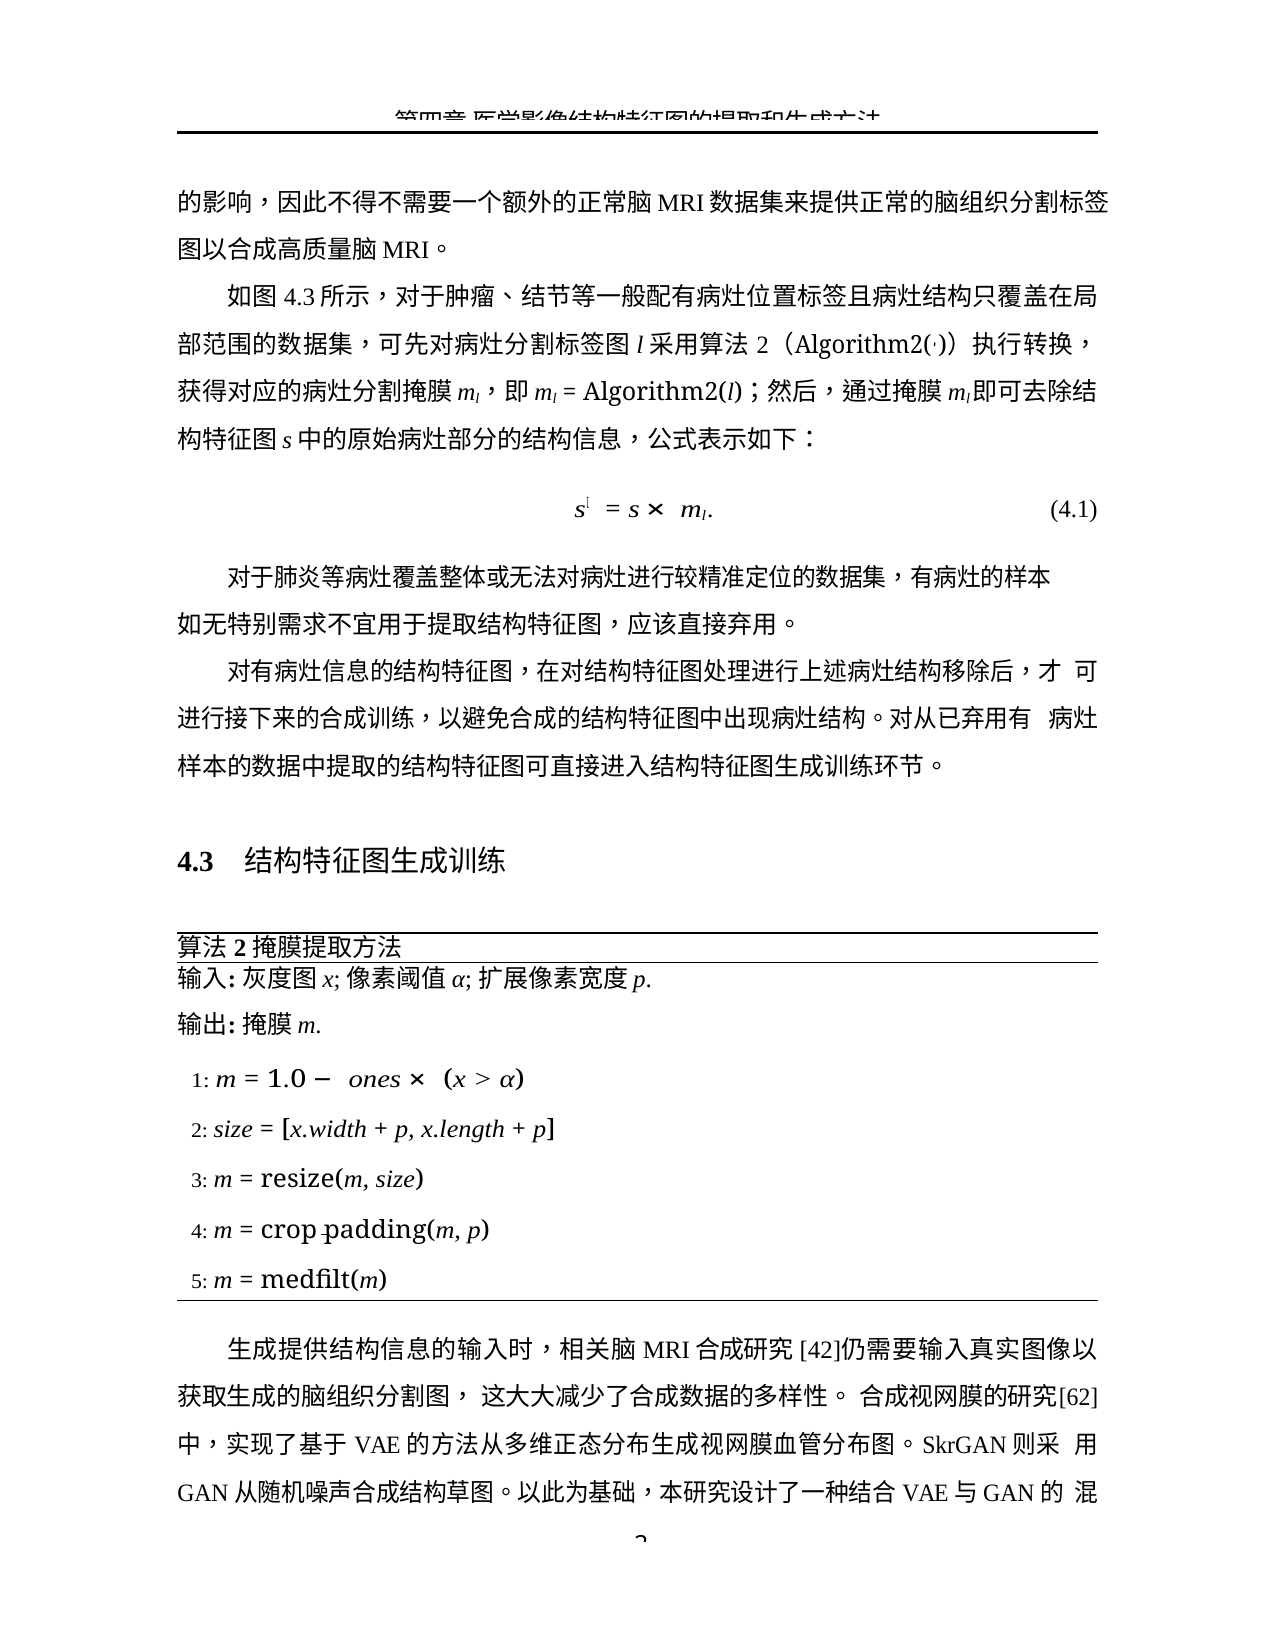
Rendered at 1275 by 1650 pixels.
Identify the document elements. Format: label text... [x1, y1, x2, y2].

text 输出: 掩膜m. [178, 1007, 1250, 1041]
text 5: m = medfilt(m) [191, 1262, 1250, 1296]
text 对于肺炎等病灶覆盖整体或无法对病灶进行较精准定位的数据集，有病灶的样本 [227, 559, 1250, 593]
text 输入: 灰度图x; 像素阈值α; 扩展像素宽度p. [178, 962, 1250, 994]
text 如图 4.3所示，对于肿瘤、结节等一般配有病灶位置标签且病灶结构只覆盖在局部范围的数据集，可先对病灶分割标签图l采用算法 2（Algorithm2(·)）执行转换，获得对应的病灶分割掩膜ml，即ml = Algorithm2(l)；然后，通过掩膜ml即可去除结构特征图s中的原始病灶部分的结构信息，公式表示如下： [177, 279, 1098, 456]
text 如无特别需求不宜用于提取结构特征图，应该直接弃用。 [177, 606, 1250, 641]
text 的影响，因此不得不需要一个额外的正常脑MRI数据集来提供正常的脑组织分割标签 [177, 184, 1250, 218]
text 3: m = resize(m, size) [191, 1161, 1250, 1195]
text sl = s × ml. (4.1) [574, 491, 1250, 525]
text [177, 1331, 1098, 1508]
text 算法 2 掩膜提取方法 [177, 929, 1250, 962]
text 图以合成高质量脑MRI。 [177, 232, 1250, 266]
subtitle 结构特征图生成训练 [177, 840, 1250, 879]
text 1: m = 1.0 − ones × (x > α) [191, 1061, 1250, 1094]
text 4: m = crop padding(m, p) [191, 1211, 1250, 1245]
text 对有病灶信息的结构特征图，在对结构特征图处理进行上述病灶结构移除后，才 可进行接下来的合成训练，以避免合成的结构特征图中出现病灶结构。对从已弃用有 病灶样本的数据中提取的结构特征图可直接进入结构特征图生成训练环节。 [177, 653, 1098, 783]
text 2: size = [x.width + p, x.length + p] [191, 1111, 1250, 1144]
